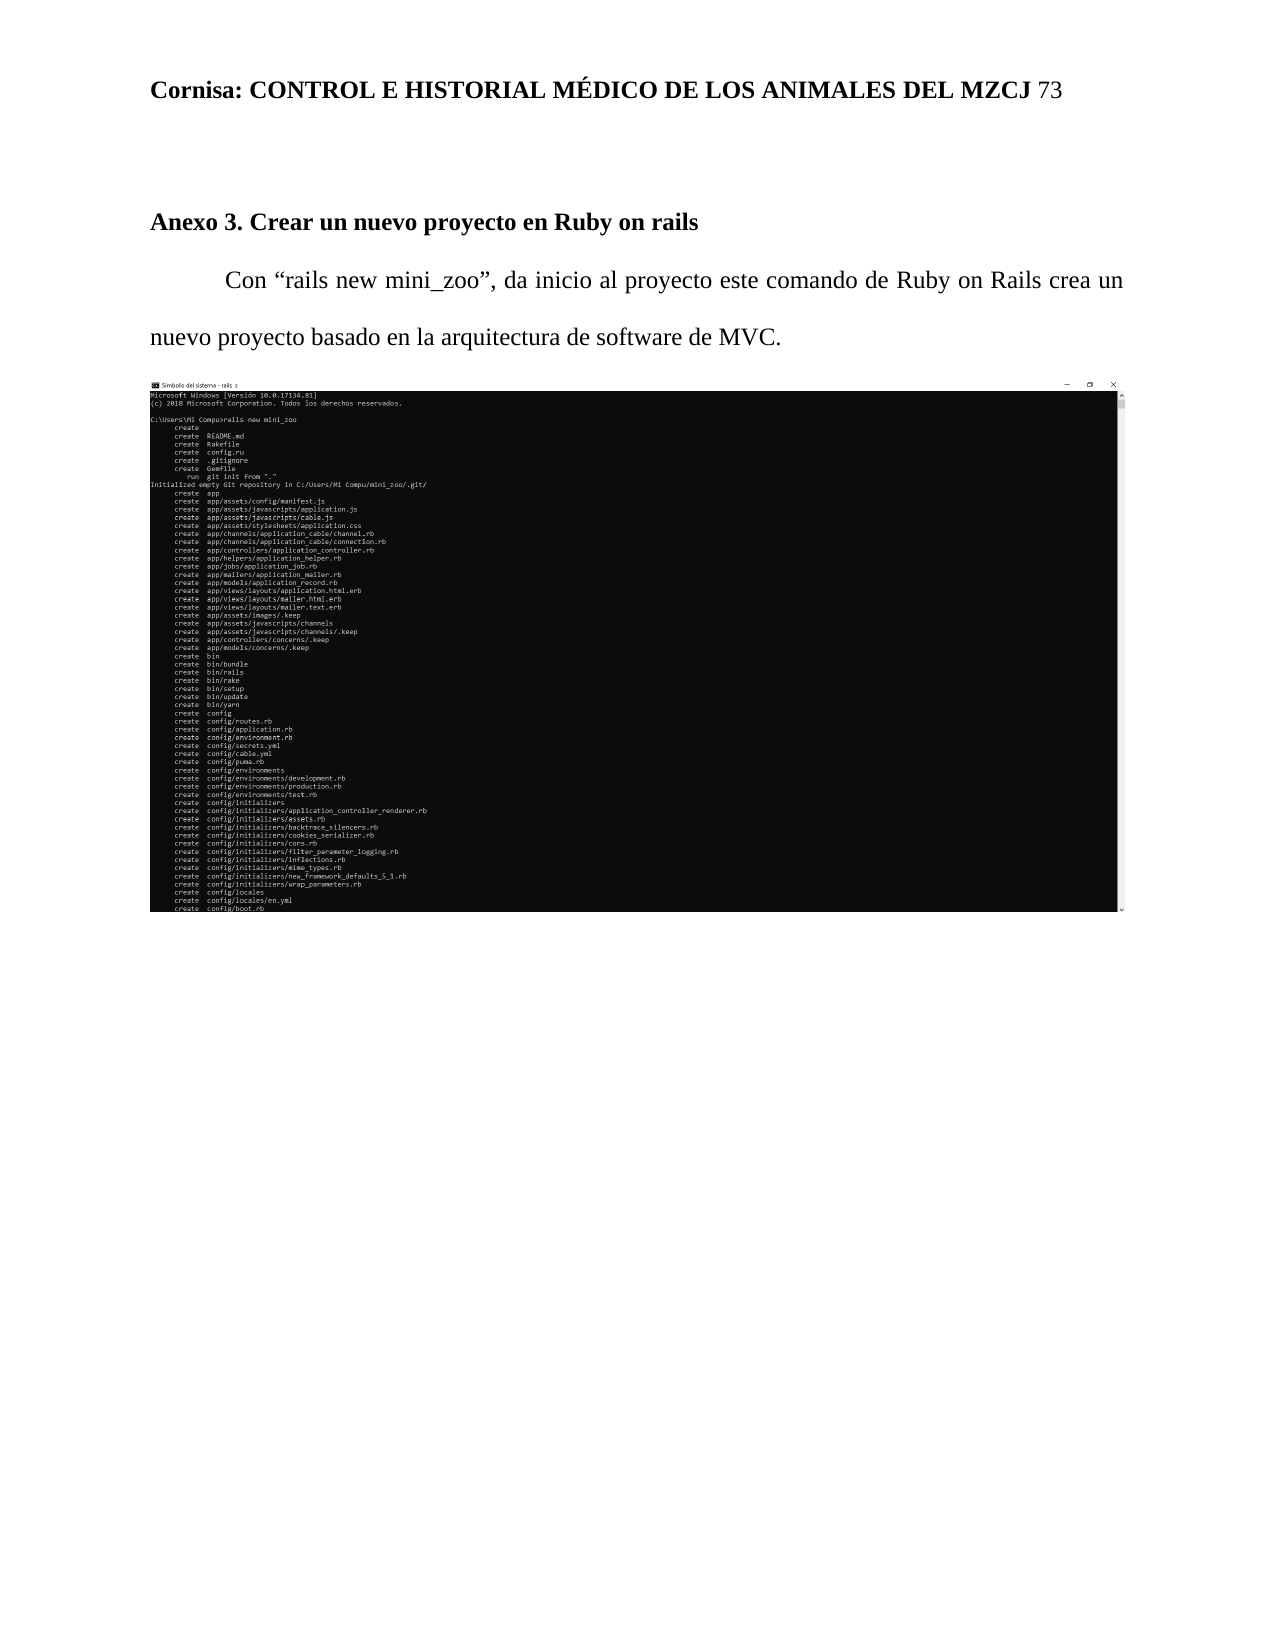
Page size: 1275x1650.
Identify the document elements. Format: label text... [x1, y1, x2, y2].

text Con “rails new mini_zoo”, da inicio al proyecto este comando de Ruby on Rails crea un nuevo proyecto basado en la arquitectura de software de MVC. [150, 265, 1125, 351]
subtitle Anexo 3. Crear un nuevo proyecto en Ruby on rails [150, 207, 1125, 236]
picture [150, 380, 1125, 912]
